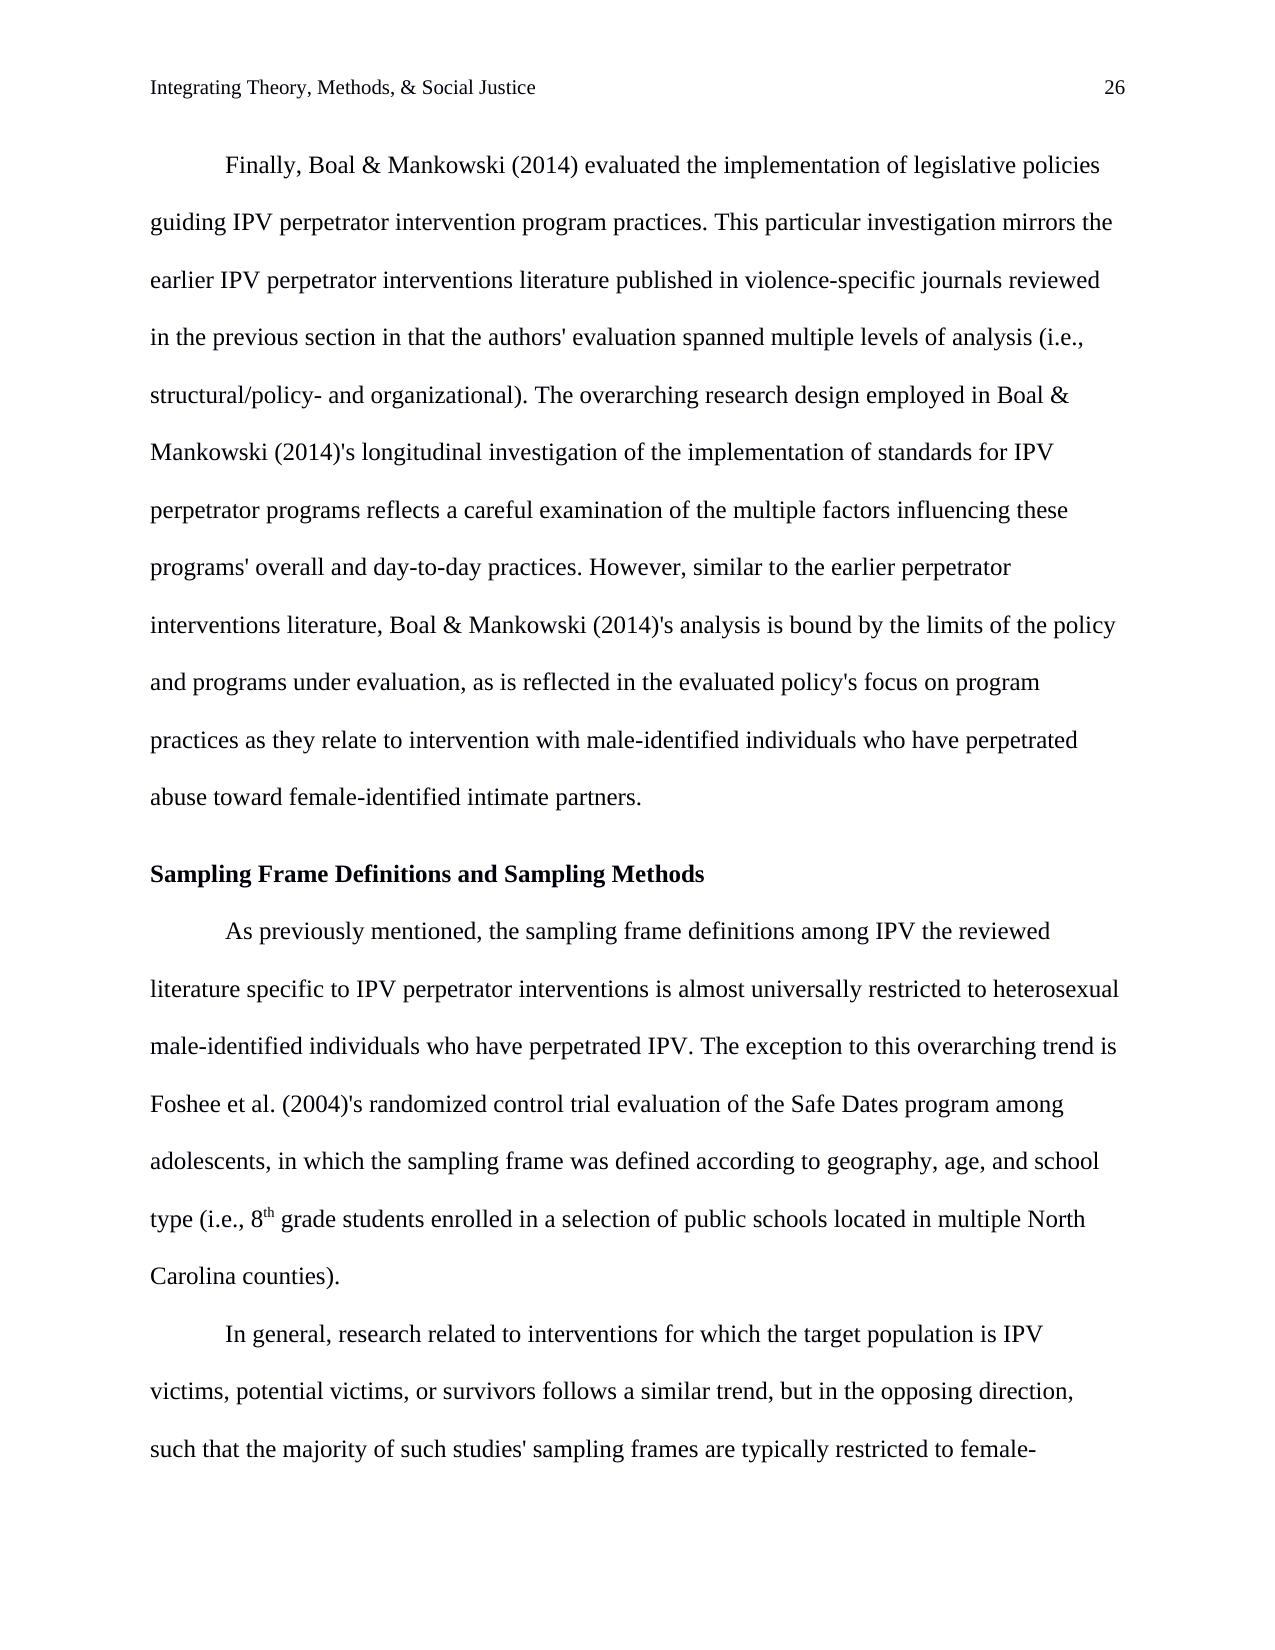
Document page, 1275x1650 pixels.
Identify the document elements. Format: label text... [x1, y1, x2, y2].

subtitle Sampling Frame Definitions and Sampling Methods [150, 859, 1125, 887]
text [150, 1319, 1125, 1462]
text Finally, Boal & Mankowski (2014) evaluated the implementation of legislative policies guiding IPV perpetrator intervention program practices. This particular investigation mirrors the earlier IPV perpetrator interventions literature published in violence-specific journals reviewed in the previous section in that the authors' evaluation spanned multiple levels of analysis (i.e., structural/policy- and organizational). The overarching research design employed in Boal & Mankowski (2014)'s longitudinal investigation of the implementation of standards for IPV perpetrator programs reflects a careful examination of the multiple factors influencing these programs' overall and day-to-day practices. However, similar to the earlier perpetrator interventions literature, Boal & Mankowski (2014)'s analysis is bound by the limits of the policy and programs under evaluation, as is reflected in the evaluated policy's focus on program practices as they relate to intervention with male-identified individuals who have perpetrated abuse toward female-identified intimate partners. [150, 150, 1125, 811]
text As previously mentioned, the sampling frame definitions among IPV the reviewed literature specific to IPV perpetrator interventions is almost universally restricted to heterosexual male-identified individuals who have perpetrated IPV. The exception to this overarching trend is Foshee et al. (2004)'s randomized control trial evaluation of the Safe Dates program among adolescents, in which the sampling frame was defined according to geography, age, and school type (i.e., 8th grade students enrolled in a selection of public schools located in multiple North Carolina counties). [150, 916, 1125, 1290]
